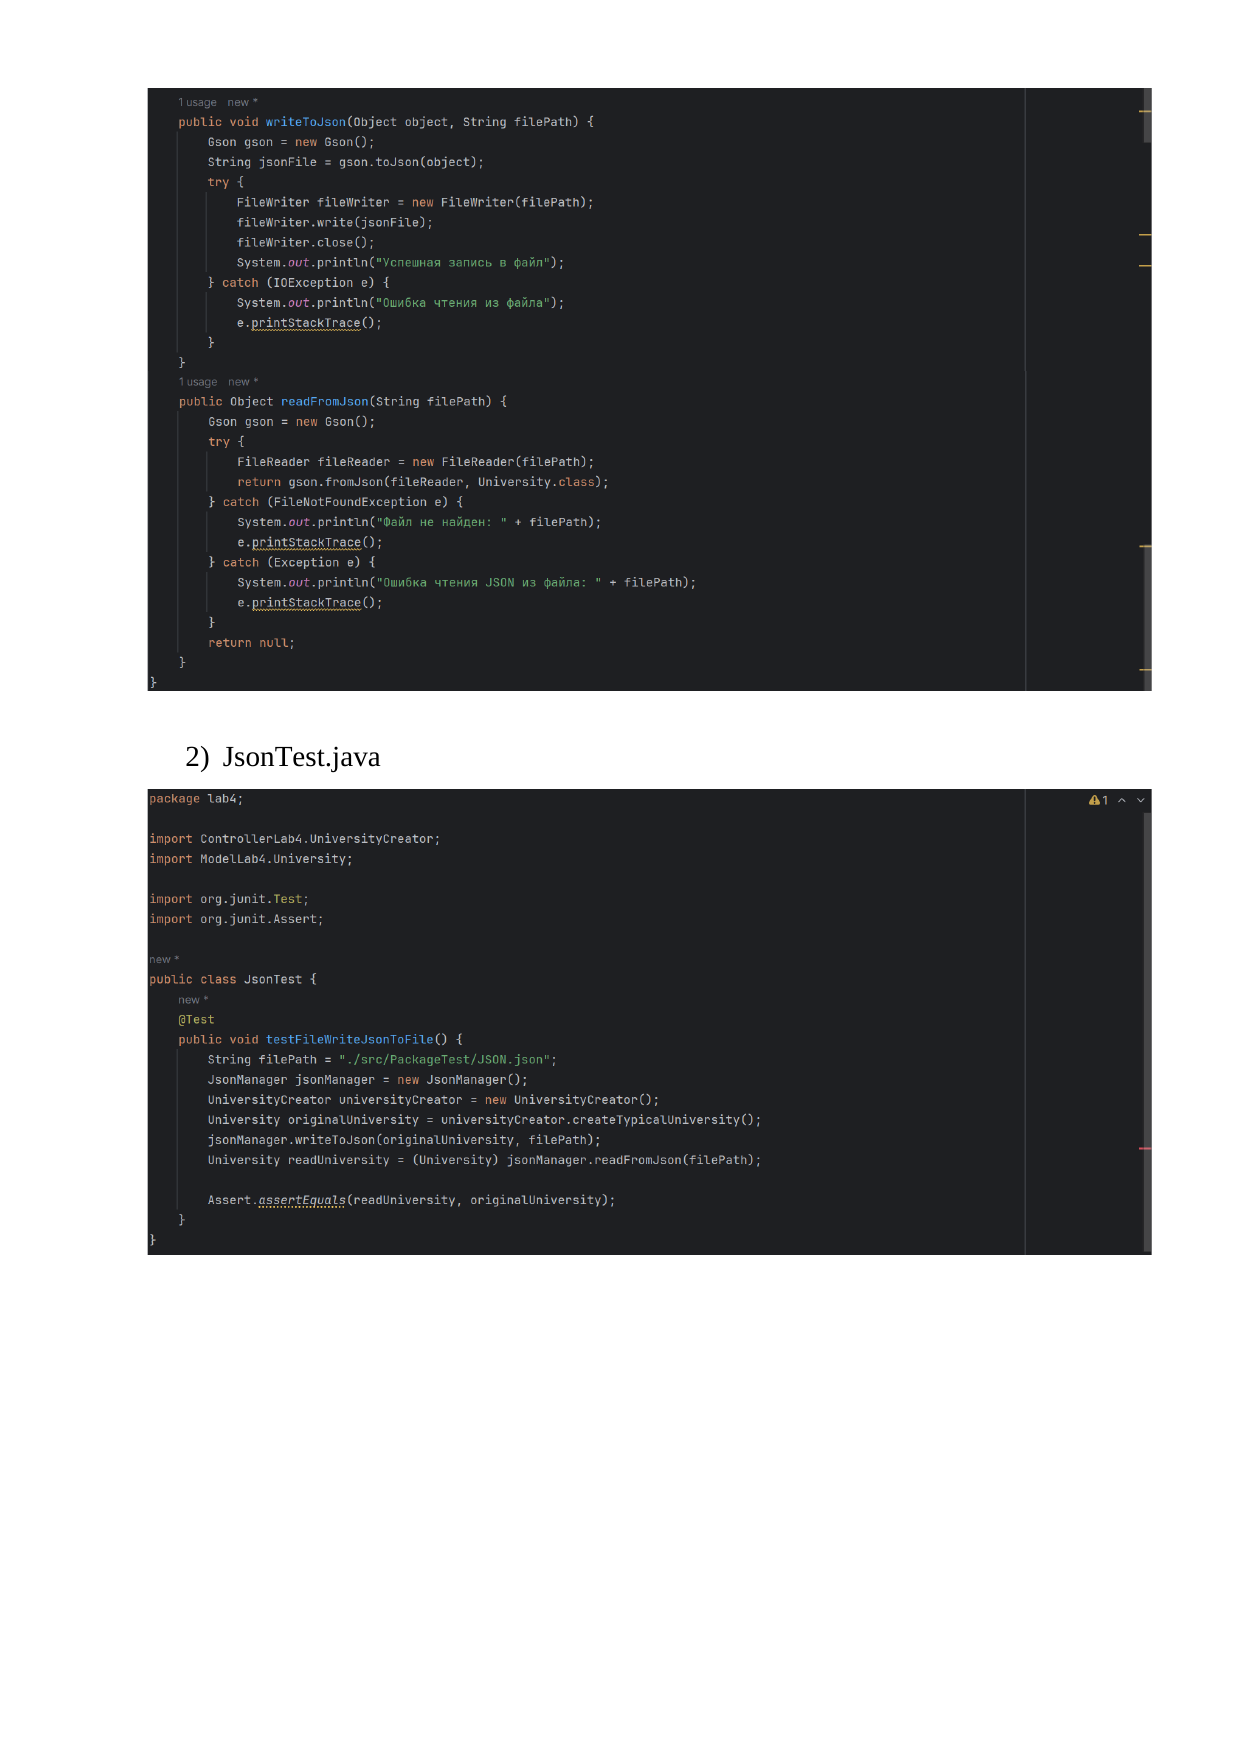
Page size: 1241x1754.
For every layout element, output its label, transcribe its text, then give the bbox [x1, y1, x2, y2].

picture [147, 789, 1152, 1255]
picture [147, 88, 1152, 691]
list JsonTest.java [185, 739, 1152, 772]
